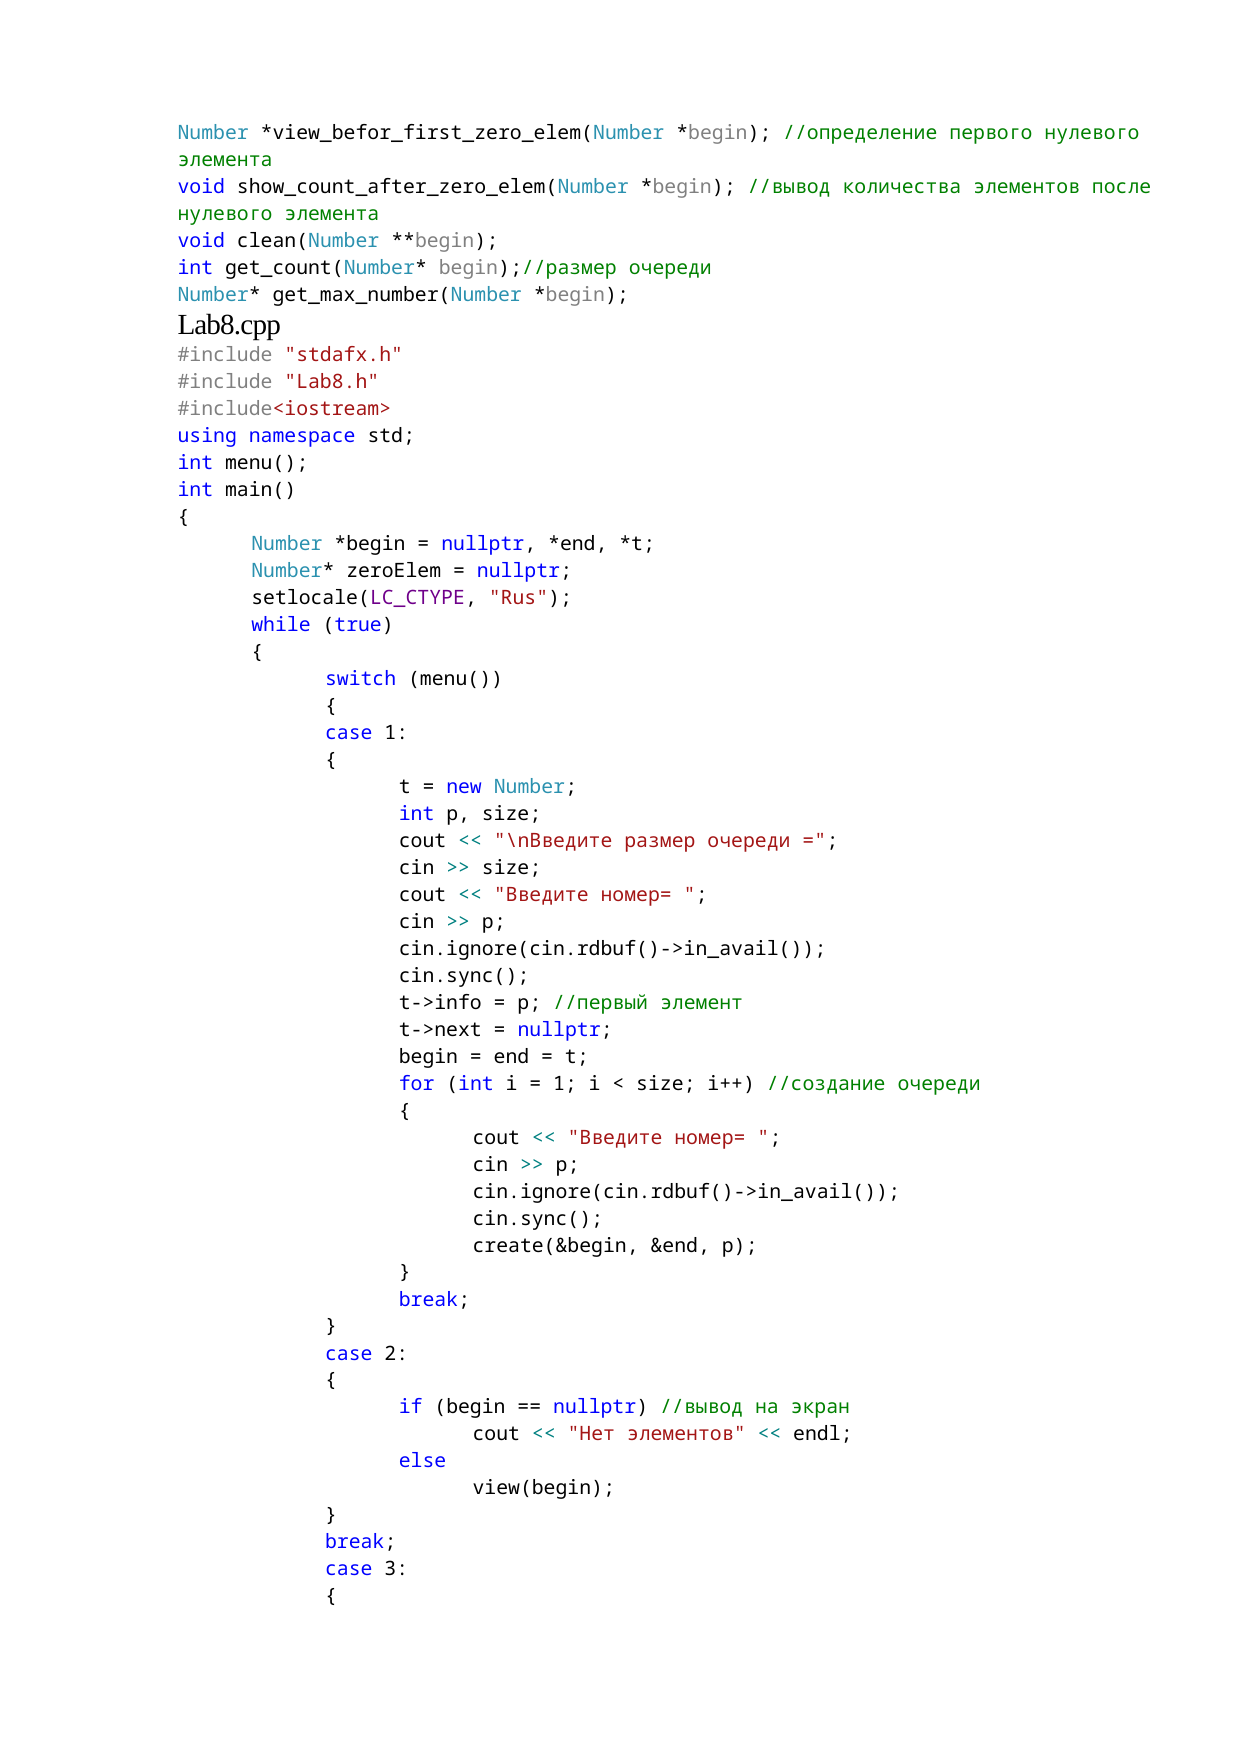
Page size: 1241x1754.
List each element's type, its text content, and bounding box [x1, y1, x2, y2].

text { [177, 745, 1152, 772]
text case 2: [177, 1339, 1152, 1366]
text t = new Number; [177, 772, 1152, 799]
text int get_count(Number* begin);//размер очереди [177, 253, 1152, 280]
text Number* zeroElem = nullptr; [177, 556, 1152, 583]
text cout << "\nВведите размер очереди ="; [177, 826, 1152, 853]
text begin = end = t; [177, 1042, 1152, 1069]
text using namespace std; [177, 421, 1152, 448]
text Number *begin = nullptr, *end, *t; [177, 529, 1152, 556]
text if (begin == nullptr) //вывод на экран [177, 1393, 1152, 1420]
text case 3: [177, 1554, 1152, 1582]
text cout << "Нет элементов" << endl; [177, 1420, 1152, 1447]
text setlocale(LC_CTYPE, "Rus"); [177, 583, 1152, 610]
text void show_count_after_zero_elem(Number *begin); //вывод количества элементов после нулевого элемента [177, 172, 1152, 226]
text cout << "Введите номер= "; [177, 1123, 1152, 1150]
text { [177, 1582, 1152, 1608]
text void clean(Number **begin); [177, 226, 1152, 253]
text { [177, 502, 1152, 529]
text for (int i = 1; i < size; i++) //создание очереди [177, 1069, 1152, 1096]
text t->info = p; //первый элемент [177, 988, 1152, 1015]
text case 1: [177, 718, 1152, 745]
text int p, size; [177, 799, 1152, 826]
text else [177, 1447, 1152, 1474]
text cin >> size; [177, 853, 1152, 880]
text } [177, 1312, 1152, 1339]
text switch (menu()) [177, 664, 1152, 691]
text break; [177, 1285, 1152, 1312]
text { [177, 1366, 1152, 1393]
text break; [177, 1528, 1152, 1554]
text cin.ignore(cin.rdbuf()->in_avail()); [177, 1177, 1152, 1204]
text Number* get_max_number(Number *begin); Lab8.cpp #include "stdafx.h" [177, 280, 1152, 367]
text int main() [177, 475, 1152, 502]
text #include "Lab8.h" [177, 367, 1152, 394]
text Number *view_befor_first_zero_elem(Number *begin); //определение первого нулевого элемента [177, 118, 1152, 172]
text cin.sync(); [177, 1204, 1152, 1231]
text { [177, 1096, 1152, 1123]
text t->next = nullptr; [177, 1015, 1152, 1042]
text #include<iostream> [177, 394, 1152, 421]
text while (true) [177, 610, 1152, 637]
text create(&begin, &end, p); [177, 1231, 1152, 1258]
text cin >> p; [177, 907, 1152, 934]
text { [177, 691, 1152, 718]
text int menu(); [177, 448, 1152, 475]
text } [177, 1258, 1152, 1285]
text { [177, 637, 1152, 664]
text cin.sync(); [177, 961, 1152, 988]
text } [177, 1501, 1152, 1528]
text cin >> p; [177, 1150, 1152, 1177]
text cout << "Введите номер= "; [177, 880, 1152, 907]
text cin.ignore(cin.rdbuf()->in_avail()); [177, 934, 1152, 961]
text view(begin); [177, 1474, 1152, 1501]
